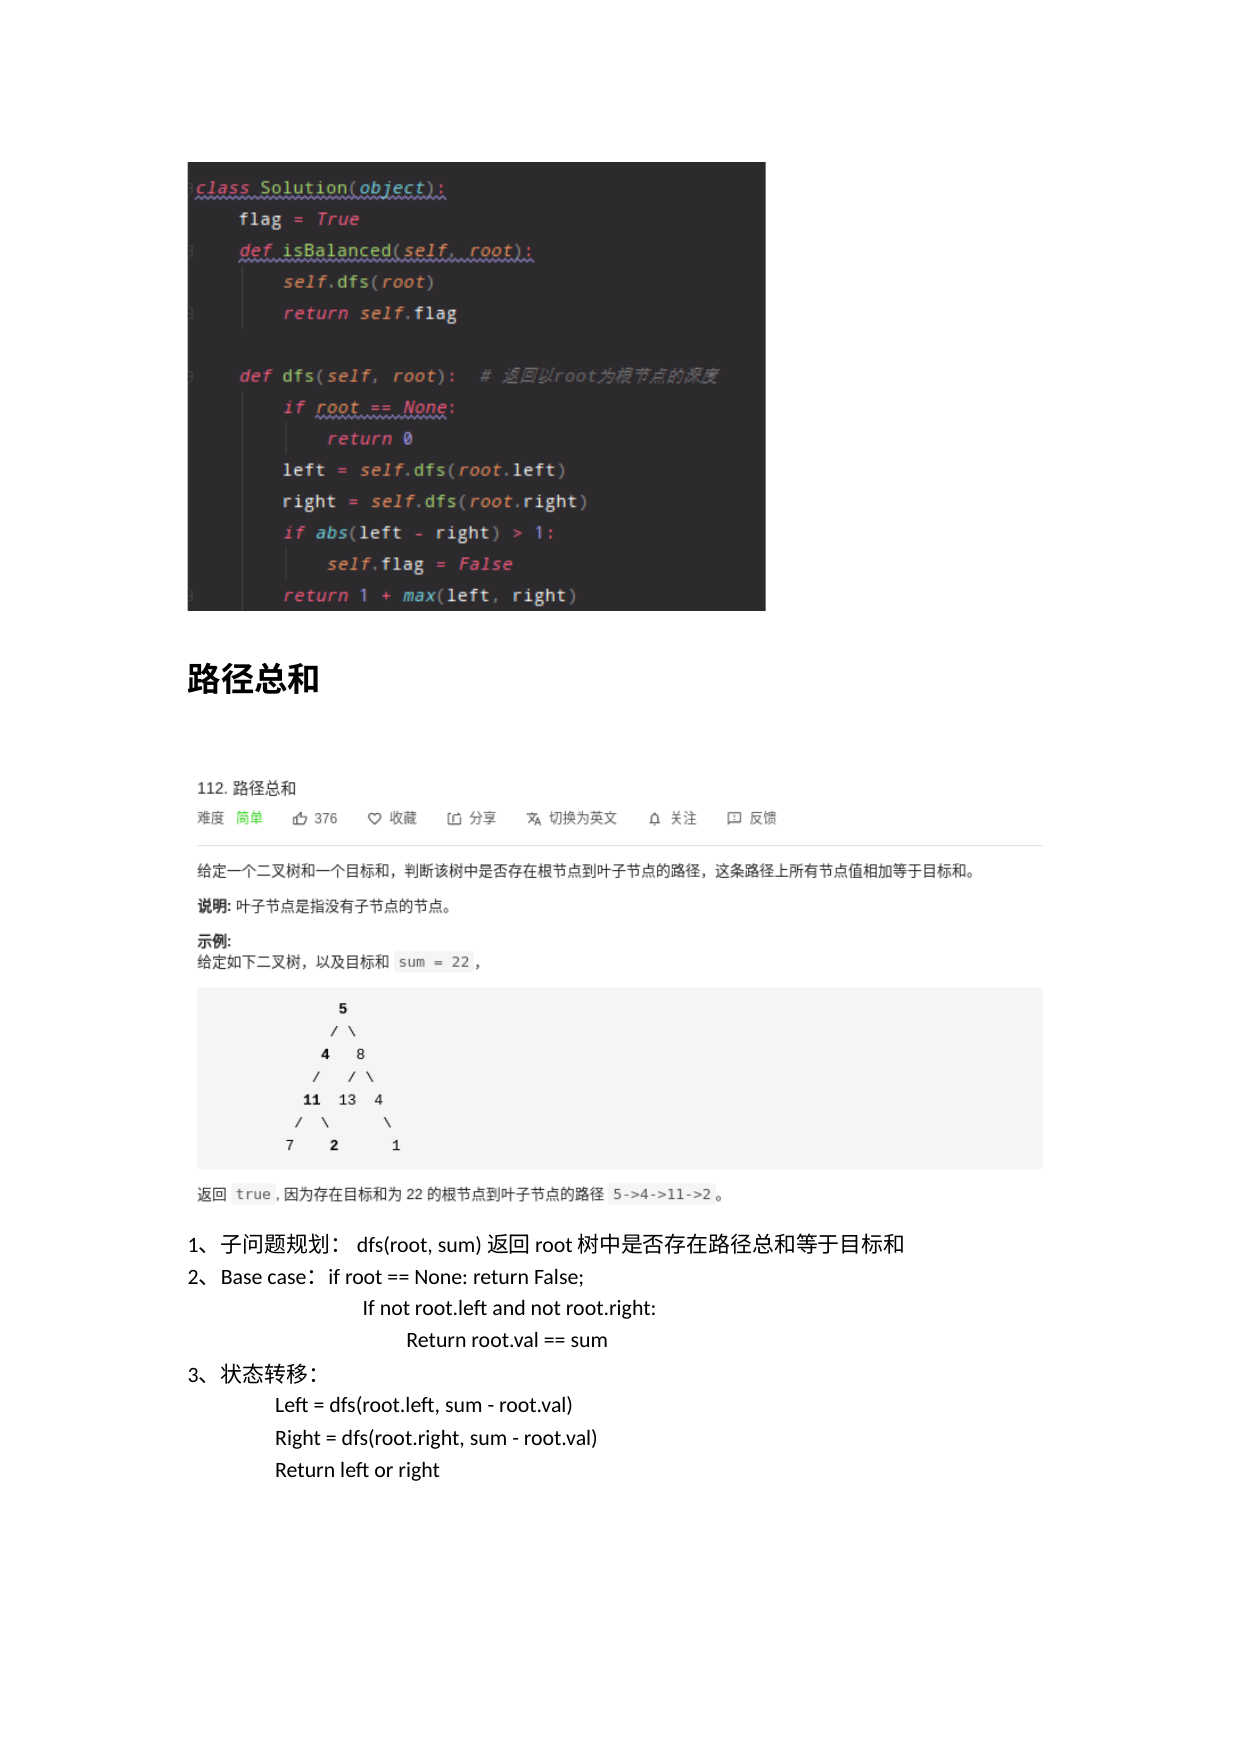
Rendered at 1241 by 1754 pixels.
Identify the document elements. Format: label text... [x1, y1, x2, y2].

list Left = dfs(root.left, sum - root.val) [231, 1389, 1053, 1421]
list Right = dfs(root.right, sum - root.val) [231, 1421, 1053, 1454]
picture [187, 162, 766, 611]
list 子问题规划： dfs(root, sum) 返回root树中是否存在路径总和等于目标和 [187, 1226, 1053, 1259]
picture [187, 771, 1052, 1214]
subtitle 路径总和 [187, 644, 1053, 709]
list Return left or right [231, 1454, 1053, 1486]
list If not root.left and not root.right: [319, 1291, 1053, 1324]
list Return root.val == sum [362, 1324, 1053, 1356]
list 状态转移： [187, 1356, 1053, 1389]
list Base case：if root == None: return False; [187, 1259, 1053, 1291]
